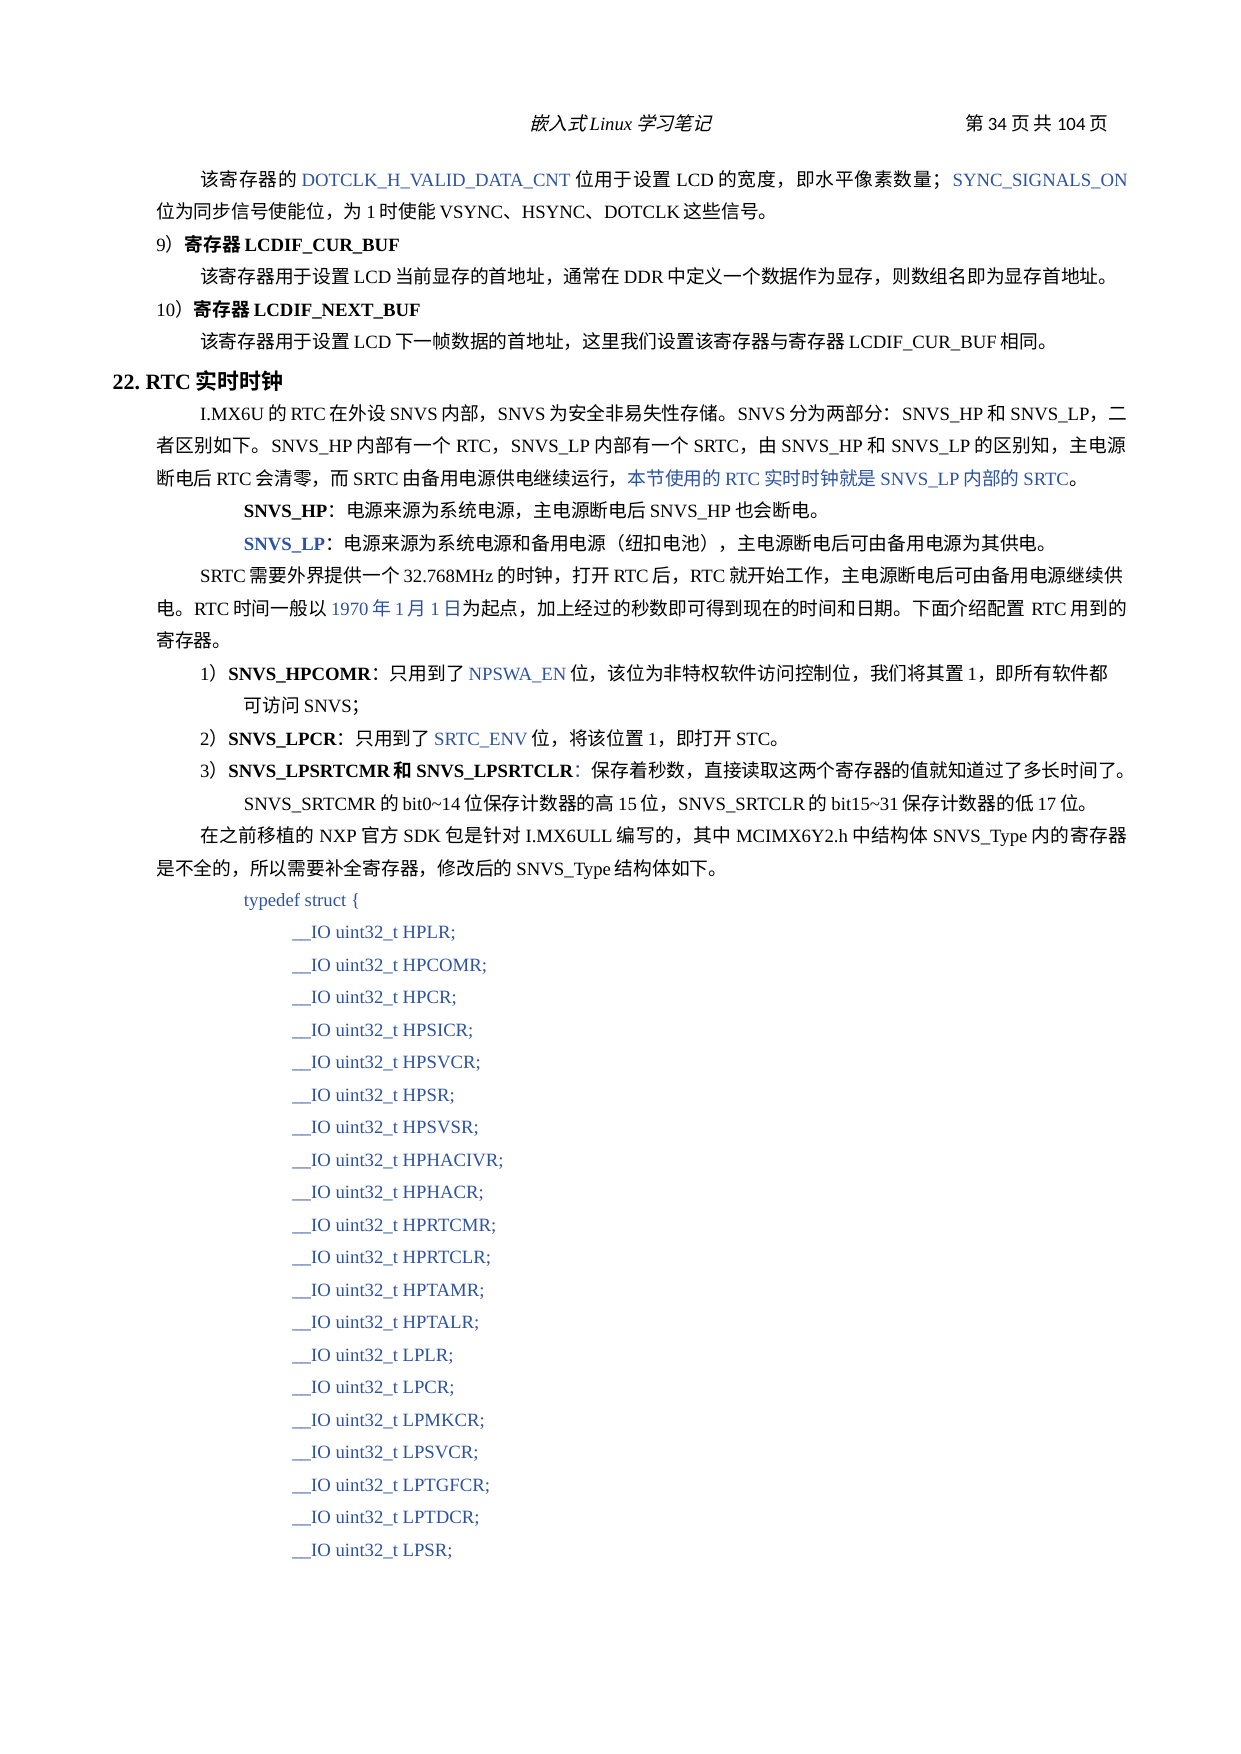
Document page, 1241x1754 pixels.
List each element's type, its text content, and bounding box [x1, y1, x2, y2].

text __IO uint32_t HPCOMR; [287, 948, 1128, 981]
text 电。RTC时间一般以1970年1月1日为起点，加上经过的秒数即可得到现在的时间和日期。下面介绍配置RTC用到的寄存器。 [156, 591, 1128, 656]
text __IO uint32_t HPHACR; [287, 1176, 1128, 1208]
text __IO uint32_t HPTAMR; [287, 1273, 1128, 1306]
text SRTC需要外界提供一个32.768MHz的时钟，打开RTC后，RTC就开始工作，主电源断电后可由备用电源继续供 [112, 558, 1128, 591]
text __IO uint32_t HPRTCLR; [287, 1241, 1128, 1273]
text __IO uint32_t HPSVSR; [287, 1111, 1128, 1143]
text __IO uint32_t HPSICR; [287, 1013, 1128, 1046]
text 10）寄存器LCDIF_NEXT_BUF [156, 292, 1128, 324]
text __IO uint32_t HPRTCMR; [287, 1208, 1128, 1241]
text __IO uint32_t HPLR; [287, 916, 1128, 948]
text 该寄存器用于设置LCD当前显存的首地址，通常在DDR中定义一个数据作为显存，则数组名即为显存首地址。 [156, 259, 1128, 292]
text 在之前移植的NXP官方SDK包是针对I.MX6ULL编写的，其中MCIMX6Y2.h中结构体SNVS_Type内的寄存器是不全的，所以需要补全寄存器，修改后的SNVS_Type结构体如下。 [156, 818, 1128, 883]
text 1）SNVS_HPCOMR：只用到了NPSWA_EN位，该位为非特权软件访问控制位，我们将其置1，即所有软件都 [200, 656, 1128, 688]
text SNVS_LP：电源来源为系统电源和备用电源（纽扣电池），主电源断电后可由备用电源为其供电。 [112, 526, 1128, 558]
text I.MX6U的RTC在外设SNVS内部，SNVS为安全非易失性存储。SNVS分为两部分：SNVS_HP 和 SNVS_LP，二者区别如下。SNVS_HP内部有一个RTC，SNVS_LP内部有一个SRTC，由SNVS_HP 和 SNVS_LP的区别知，主电源断电后RTC会清零，而SRTC由备用电源供电继续运行，本节使用的RTC实时时钟就是SNVS_LP内部的SRTC。 [156, 396, 1128, 493]
text 该寄存器的DOTCLK_H_VALID_DATA_CNT位用于设置LCD的宽度，即水平像素数量；SYNC_SIGNALS_ON位为同步信号使能位，为1时使能VSYNC、HSYNC、DOTCLK这些信号。 [156, 162, 1128, 227]
text __IO uint32_t HPCR; [287, 981, 1128, 1013]
text 可访问SNVS； [200, 688, 1128, 721]
text SNVS_HP：电源来源为系统电源，主电源断电后SNVS_HP也会断电。 [112, 493, 1128, 526]
text 该寄存器用于设置LCD下一帧数据的首地址，这里我们设置该寄存器与寄存器LCDIF_CUR_BUF相同。 [156, 324, 1128, 357]
text __IO uint32_t HPSR; [287, 1078, 1128, 1111]
text __IO uint32_t LPMKCR; [287, 1403, 1128, 1436]
text __IO uint32_t LPSVCR; [287, 1436, 1128, 1468]
text __IO uint32_t LPLR; [287, 1338, 1128, 1371]
text __IO uint32_t LPTGFCR; [287, 1468, 1128, 1501]
text __IO uint32_t HPHACIVR; [287, 1143, 1128, 1176]
text SNVS_SRTCMR的bit0~14位保存计数器的高15位，SNVS_SRTCLR的bit15~31保存计数器的低17位。 [200, 786, 1128, 818]
text 2）SNVS_LPCR：只用到了SRTC_ENV位，将该位置1，即打开STC。 [156, 721, 1128, 753]
text 3）SNVS_LPSRTCMR和SNVS_LPSRTCLR：保存着秒数，直接读取这两个寄存器的值就知道过了多长时间了。 [156, 753, 1128, 786]
text __IO uint32_t HPSVCR; [287, 1046, 1128, 1078]
text __IO uint32_t HPTALR; [287, 1306, 1128, 1338]
text __IO uint32_t LPCR; [287, 1371, 1128, 1403]
text typedef struct { [112, 883, 1128, 916]
list RTC实时时钟 [112, 363, 1128, 396]
text 9）寄存器LCDIF_CUR_BUF [156, 227, 1128, 259]
text __IO uint32_t LPSR; [287, 1533, 1128, 1566]
text __IO uint32_t LPTDCR; [287, 1501, 1128, 1533]
